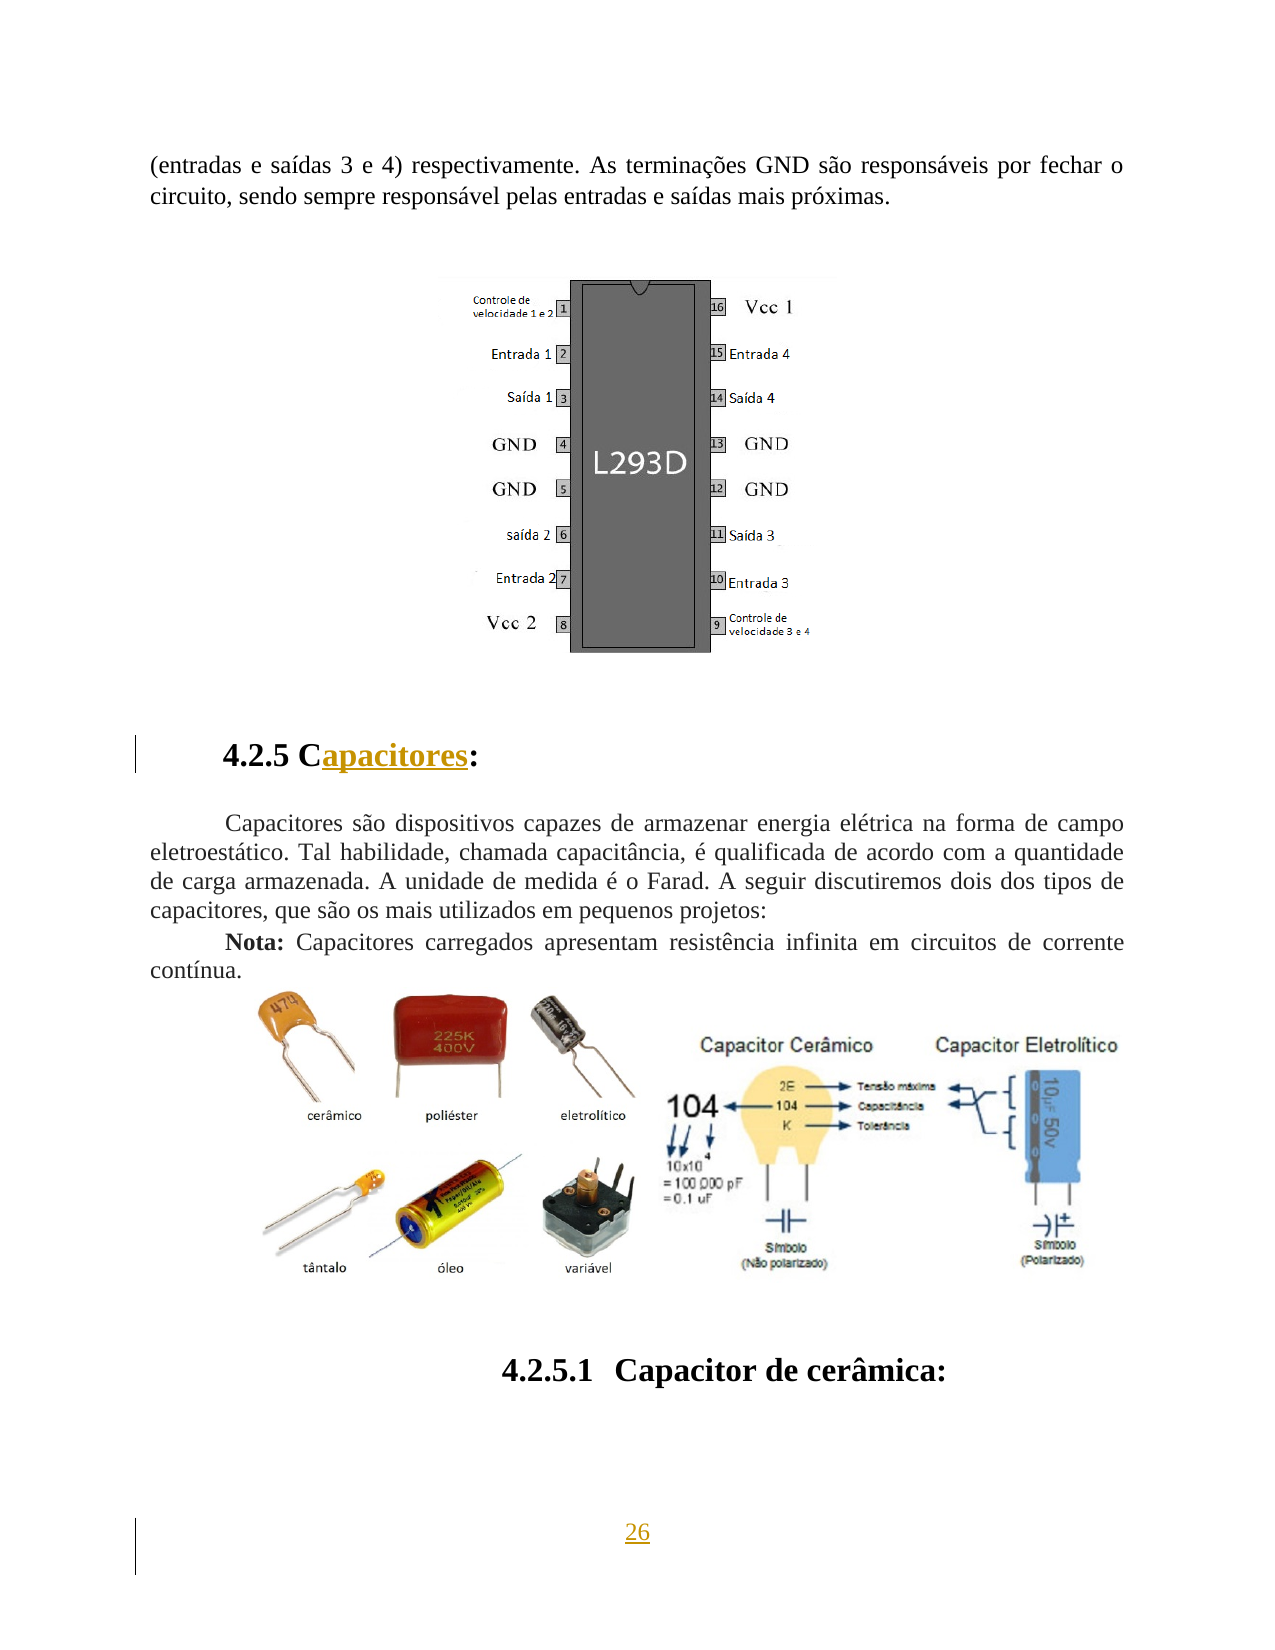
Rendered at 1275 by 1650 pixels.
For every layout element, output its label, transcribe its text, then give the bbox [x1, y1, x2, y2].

text Capacitores são dispositivos capazes de armazenar energia elétrica na forma de campo eletroestático. Tal habilidade, chamada capacitância, é qualificada de acordo com a quantidade de carga armazenada. A unidade de medida é o Farad. A seguir discutiremos dois dos tipos de capacitores, que são os mais utilizados em pequenos projetos: [150, 808, 1125, 923]
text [150, 150, 1125, 210]
list C: [223, 735, 1125, 773]
text Nota: Capacitores carregados apresentam resistência infinita em circuitos de corrente contínua. [150, 927, 1125, 984]
picture [658, 1022, 1125, 1283]
list Capacitor de cerâmica: [502, 1350, 1125, 1388]
picture [254, 987, 643, 1283]
picture [438, 276, 837, 653]
